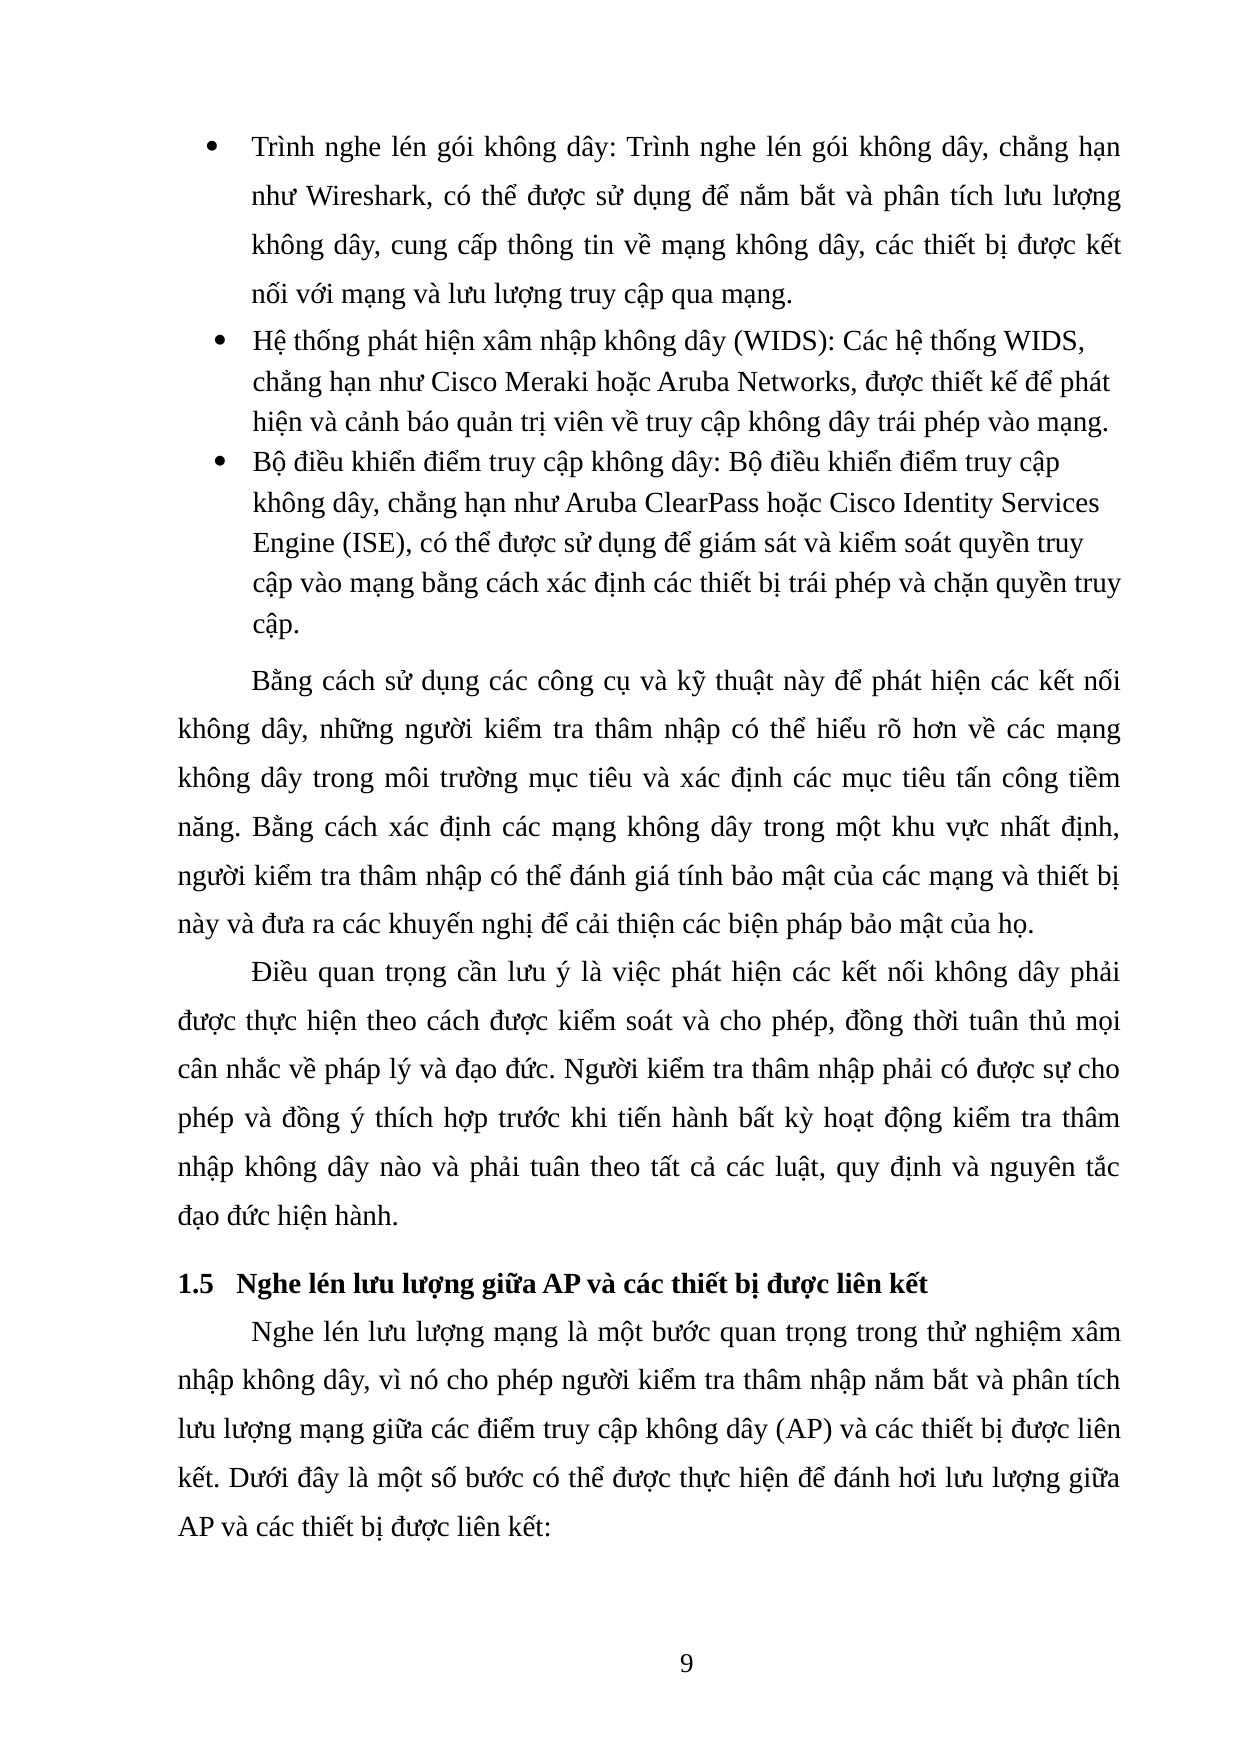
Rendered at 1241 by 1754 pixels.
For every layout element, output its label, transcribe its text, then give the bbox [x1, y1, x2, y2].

subtitle Nghe lén lưu lượng giữa AP và các thiết bị được liên kết [177, 1264, 1122, 1302]
text Bằng cách sử dụng các công cụ và kỹ thuật này để phát hiện các kết nối không dây, những người kiểm tra thâm nhập có thể hiểu rõ hơn về các mạng không dây trong môi trường mục tiêu và xác định các mục tiêu tấn công tiềm năng. Bằng cách xác định các mạng không dây trong một khu vực nhất định, người kiểm tra thâm nhập có thể đánh giá tính bảo mật của các mạng và thiết bị này và đưa ra các khuyến nghị để cải thiện các biện pháp bảo mật của họ. [177, 661, 1122, 942]
text Điều quan trọng cần lưu ý là việc phát hiện các kết nối không dây phải được thực hiện theo cách được kiểm soát và cho phép, đồng thời tuân thủ mọi cân nhắc về pháp lý và đạo đức. Người kiểm tra thâm nhập phải có được sự cho phép và đồng ý thích hợp trước khi tiến hành bất kỳ hoạt động kiểm tra thâm nhập không dây nào và phải tuân theo tất cả các luật, quy định và nguyên tắc đạo đức hiện hành. [177, 952, 1122, 1233]
list Hệ thống phát hiện xâm nhập không dây (WIDS): Các hệ thống WIDS, chẳng hạn như Cisco Meraki hoặc Aruba Networks, được thiết kế để phát hiện và cảnh báo quản trị viên về truy cập không dây trái phép vào mạng. [215, 321, 1122, 440]
list Trình nghe lén gói không dây: Trình nghe lén gói không dây, chẳng hạn như Wireshark, có thể được sử dụng để nắm bắt và phân tích lưu lượng không dây, cung cấp thông tin về mạng không dây, các thiết bị được kết nối với mạng và lưu lượng truy cập qua mạng. [207, 128, 1122, 311]
text Nghe lén lưu lượng mạng là một bước quan trọng trong thử nghiệm xâm nhập không dây, vì nó cho phép người kiểm tra thâm nhập nắm bắt và phân tích lưu lượng mạng giữa các điểm truy cập không dây (AP) và các thiết bị được liên kết. Dưới đây là một số bước có thể được thực hiện để đánh hơi lưu lượng giữa AP và các thiết bị được liên kết: [177, 1312, 1122, 1544]
list Bộ điều khiển điểm truy cập không dây: Bộ điều khiển điểm truy cập không dây, chẳng hạn như Aruba ClearPass hoặc Cisco Identity Services Engine (ISE), có thể được sử dụng để giám sát và kiểm soát quyền truy cập vào mạng bằng cách xác định các thiết bị trái phép và chặn quyền truy cập. [215, 442, 1122, 642]
